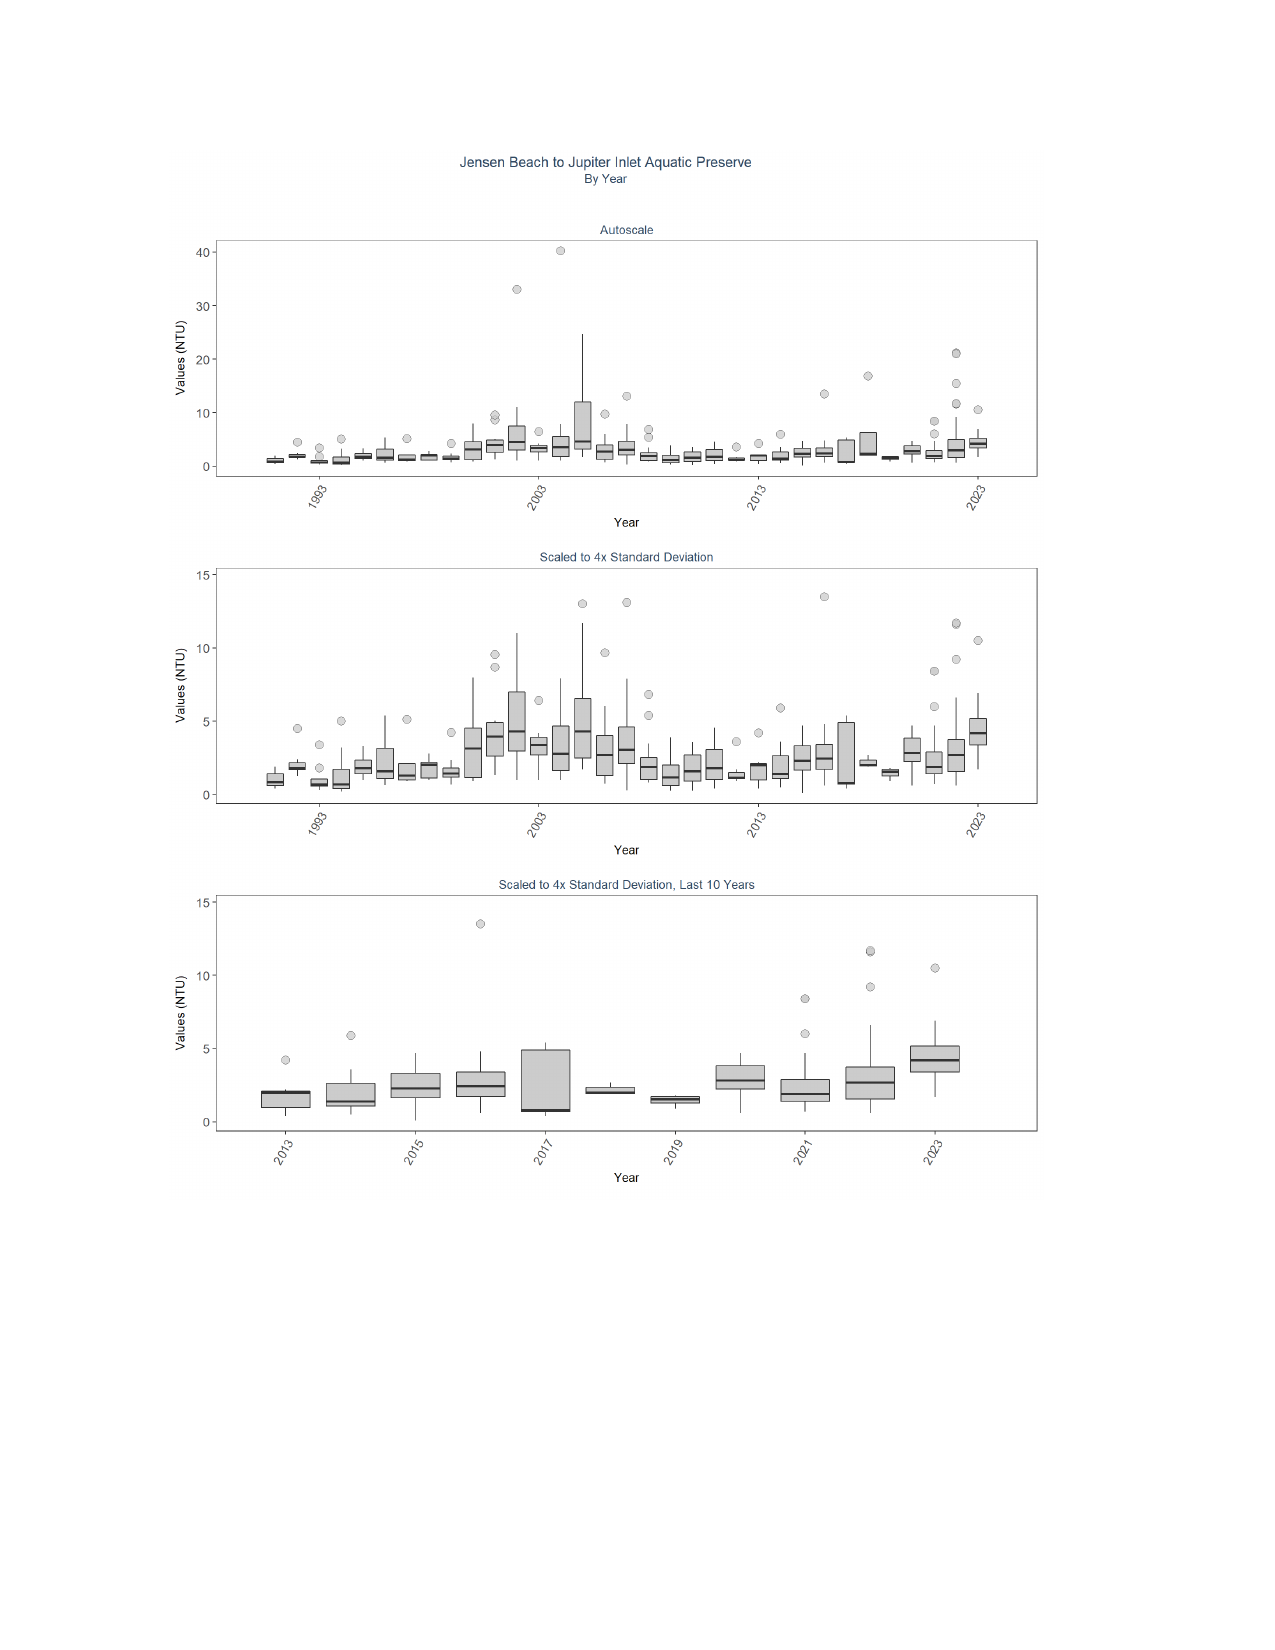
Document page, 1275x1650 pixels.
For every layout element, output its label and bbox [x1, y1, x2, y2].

picture [168, 150, 1044, 1200]
